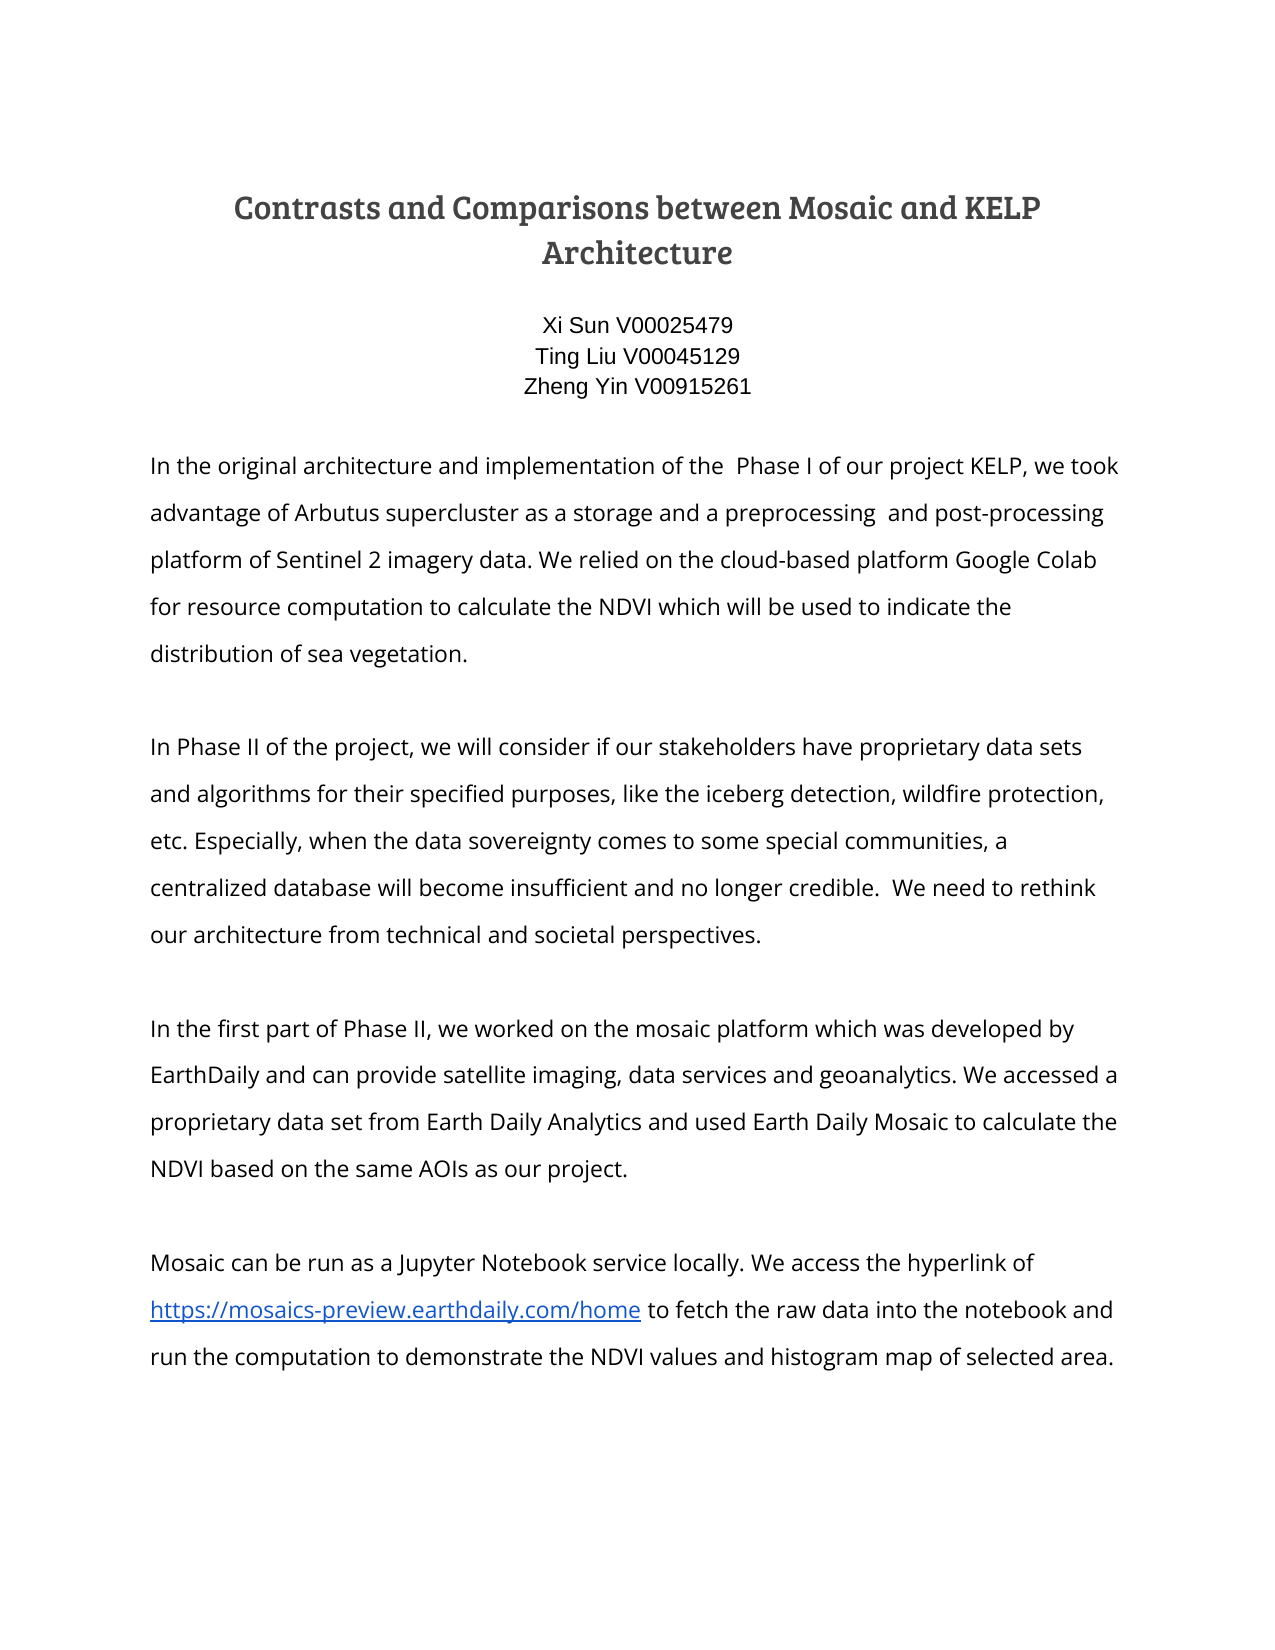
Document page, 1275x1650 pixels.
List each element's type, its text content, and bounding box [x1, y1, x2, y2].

text Ting Liu V00045129 [150, 343, 1125, 369]
text In the first part of Phase II, we worked on the mosaic platform which was developed by EarthDaily and can provide satellite imaging, data services and geoanalytics. We accessed a proprietary data set from Earth Daily Analytics and used Earth Daily Mosaic to calculate the NDVI based on the same AOIs as our project. [150, 1012, 1125, 1184]
text In Phase II of the project, we will consider if our stakeholders have proprietary data sets and algorithms for their specified purposes, like the iceberg detection, wildfire protection, etc. Especially, when the data sovereignty comes to some special communities, a centralized database will become insufficient and no longer credible. We need to rethink our architecture from technical and societal perspectives. [150, 731, 1125, 950]
subtitle Contrasts and Comparisons between Mosaic and KELP Architecture [150, 183, 1125, 274]
text Xi Sun V00025479 [150, 312, 1125, 339]
text In the original architecture and implementation of the Phase I of our project KELP, we took advantage of Arbutus supercluster as a storage and a preprocessing and post-processing platform of Sentinel 2 imagery data. We relied on the cloud-based platform Google Colab for resource computation to calculate the NDVI which will be used to indicate the distribution of sea vegetation. [150, 450, 1125, 669]
text Zheng Yin V00915261 [150, 373, 1125, 399]
text Mosaic can be run as a Jupyter Notebook service locally. We access the hyperlink of https://mosaics-preview.earthdaily.com/home to fetch the raw data into the notebook and run the computation to demonstrate the NDVI values and histogram map of selected area. [150, 1247, 1125, 1372]
